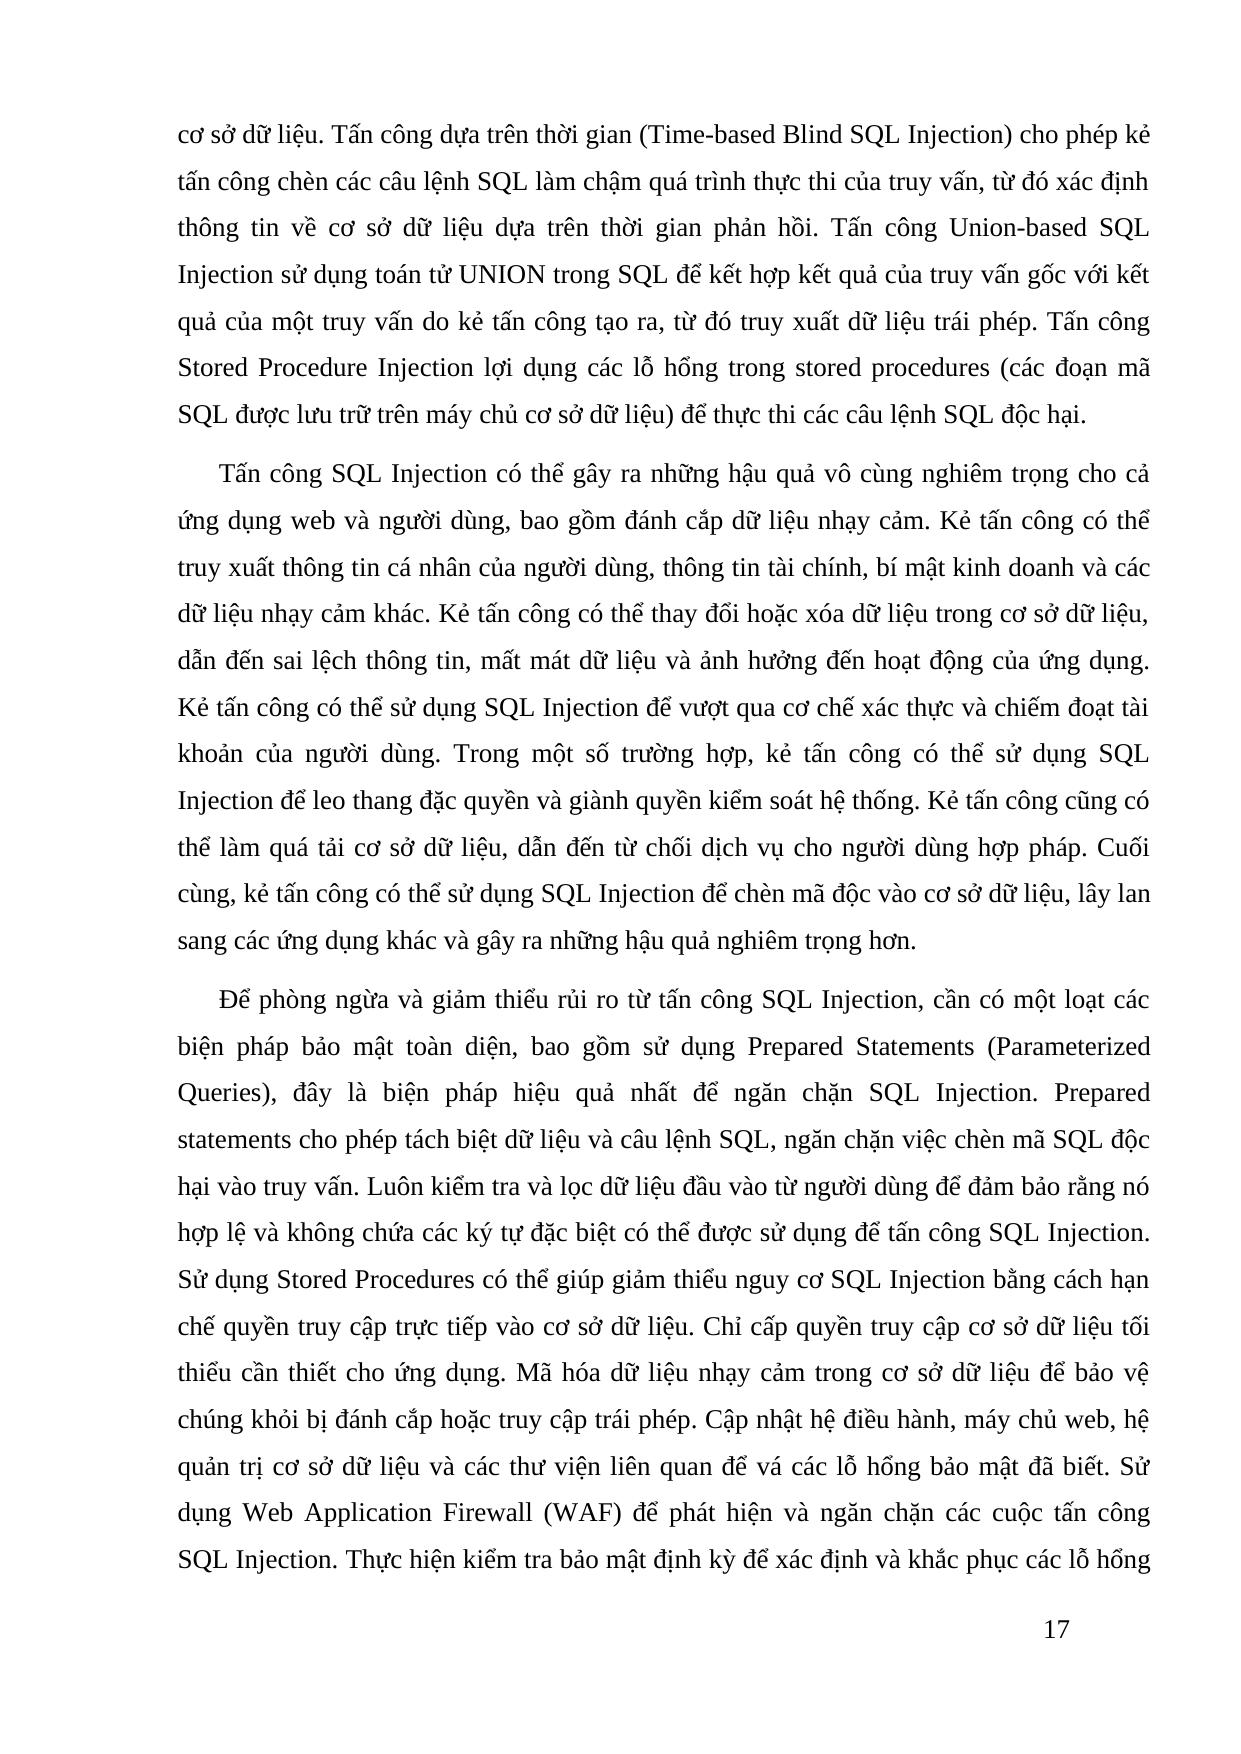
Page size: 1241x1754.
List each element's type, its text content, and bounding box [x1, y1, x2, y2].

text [177, 983, 1152, 1574]
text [177, 118, 1152, 429]
text Tấn công SQL Injection có thể gây ra những hậu quả vô cùng nghiêm trọng cho cả ứng dụng web và người dùng, bao gồm đánh cắp dữ liệu nhạy cảm. Kẻ tấn công có thể truy xuất thông tin cá nhân của người dùng, thông tin tài chính, bí mật kinh doanh và các dữ liệu nhạy cảm khác. Kẻ tấn công có thể thay đổi hoặc xóa dữ liệu trong cơ sở dữ liệu, dẫn đến sai lệch thông tin, mất mát dữ liệu và ảnh hưởng đến hoạt động của ứng dụng. Kẻ tấn công có thể sử dụng SQL Injection để vượt qua cơ chế xác thực và chiếm đoạt tài khoản của người dùng. Trong một số trường hợp, kẻ tấn công có thể sử dụng SQL Injection để leo thang đặc quyền và giành quyền kiểm soát hệ thống. Kẻ tấn công cũng có thể làm quá tải cơ sở dữ liệu, dẫn đến từ chối dịch vụ cho người dùng hợp pháp. Cuối cùng, kẻ tấn công có thể sử dụng SQL Injection để chèn mã độc vào cơ sở dữ liệu, lây lan sang các ứng dụng khác và gây ra những hậu quả nghiêm trọng hơn. [177, 457, 1152, 955]
